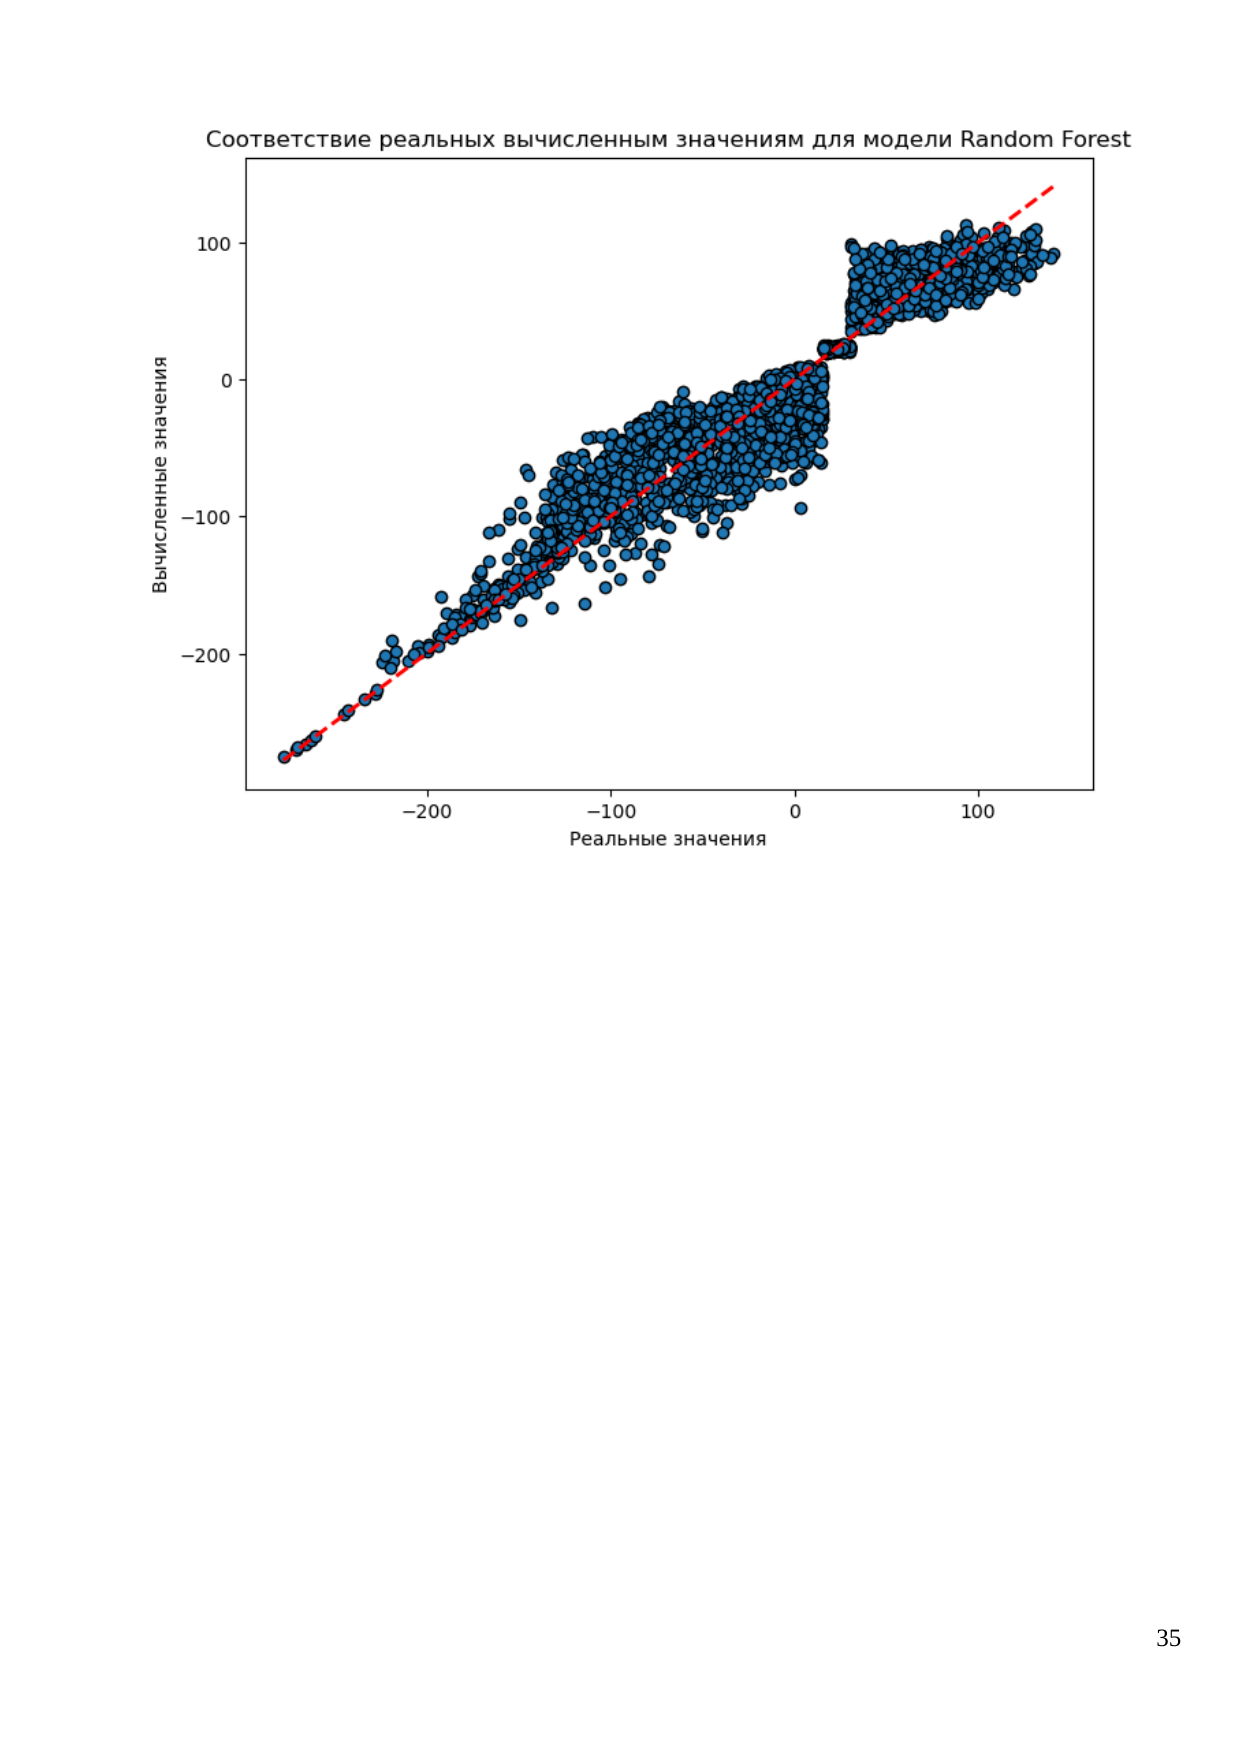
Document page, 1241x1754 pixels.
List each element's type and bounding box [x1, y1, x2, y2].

picture [139, 118, 1145, 862]
